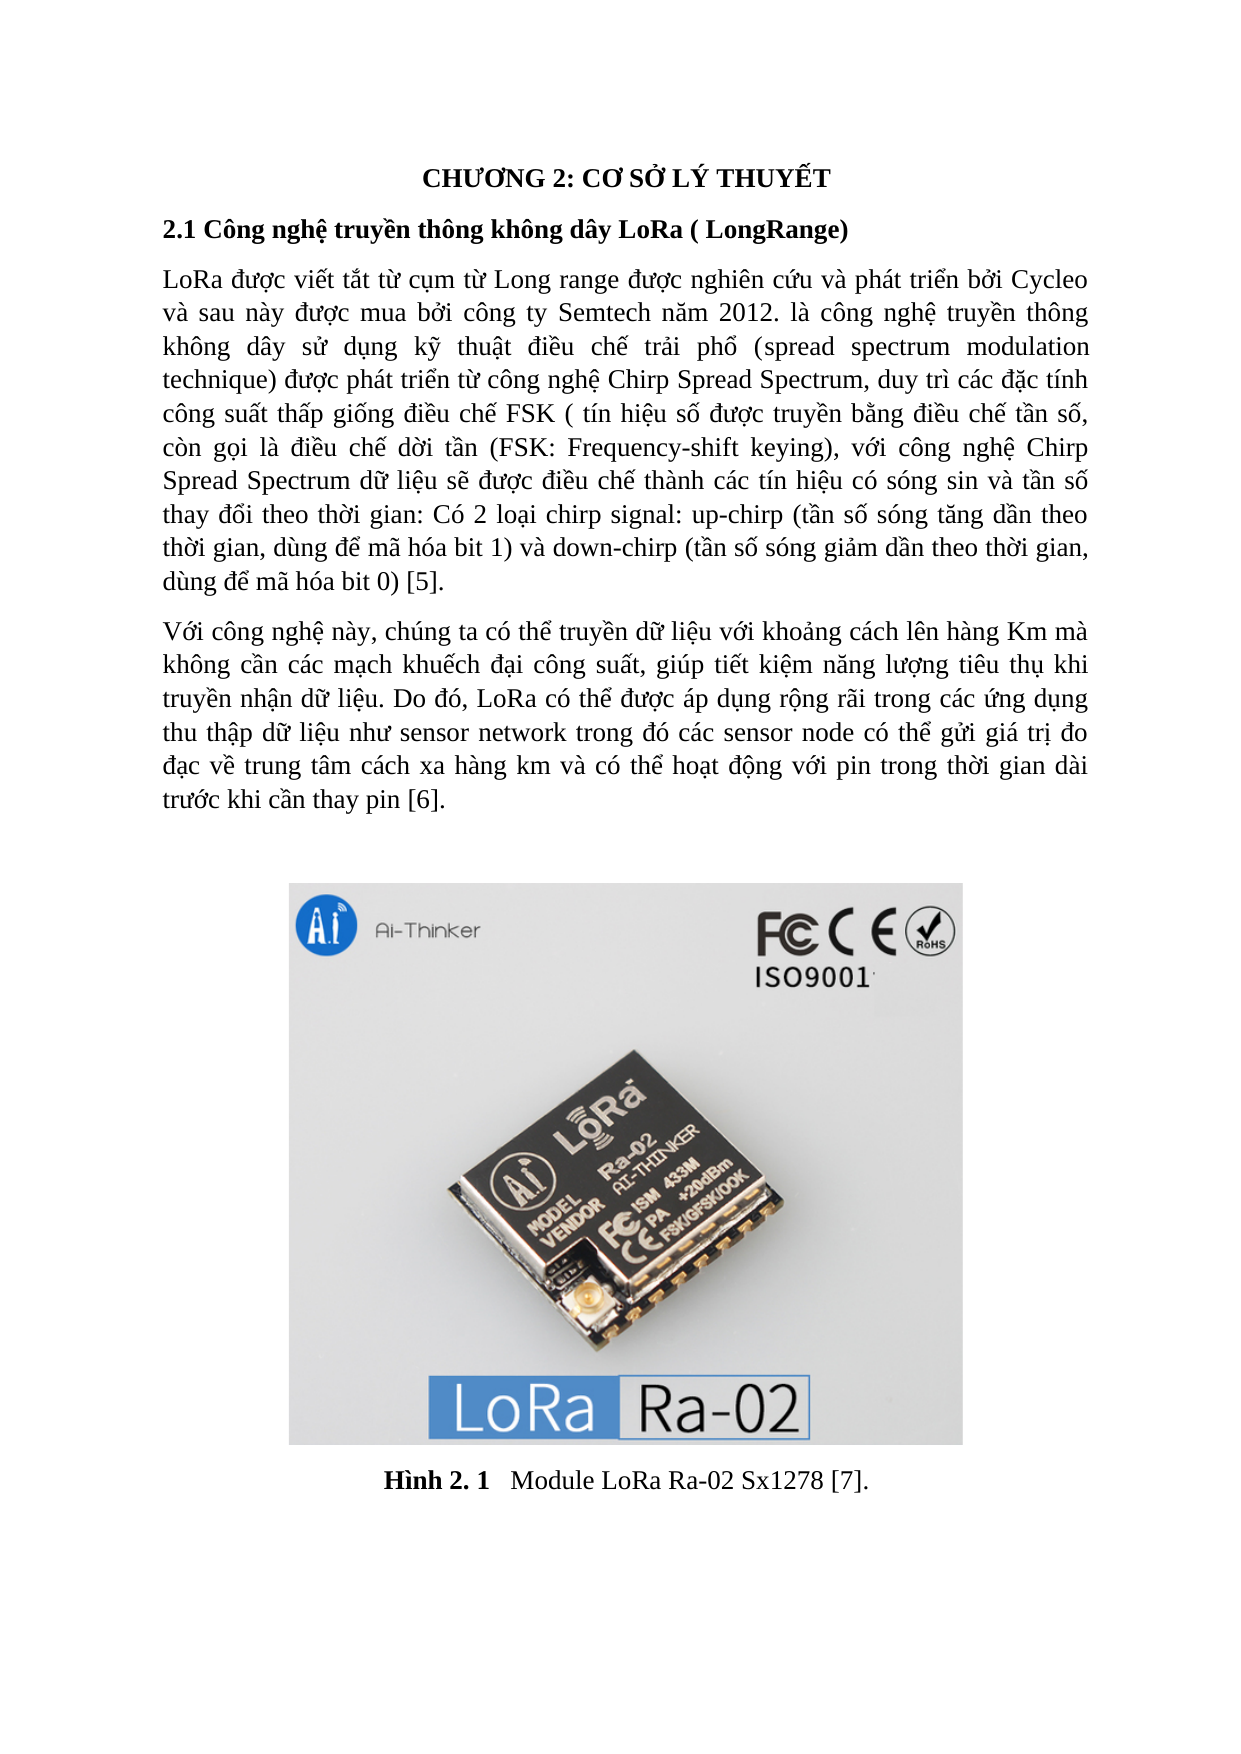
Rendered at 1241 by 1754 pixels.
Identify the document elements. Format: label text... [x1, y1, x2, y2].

text LoRa được viết tắt từ cụm từ Long range được nghiên cứu và phát triển bởi Cycleo và sau này được mua bởi công ty Semtech năm 2012. là công nghệ truyền thông không dây sử dụng kỹ thuật điều chế trải phổ (spread spectrum modulation technique) được phát triển từ công nghệ Chirp Spread Spectrum, duy trì các đặc tính công suất thấp giống điều chế FSK ( tín hiệu số được truyền bằng điều chế tần số, còn gọi là điều chế dời tần (FSK: Frequency-shift keying), với công nghệ Chirp Spread Spectrum dữ liệu sẽ được điều chế thành các tín hiệu có sóng sin và tần số thay đổi theo thời gian: Có 2 loại chirp signal: up-chirp (tần số sóng tăng dần theo thời gian, dùng để mã hóa bit 1) và down-chirp (tần số sóng giảm dần theo thời gian, dùng để mã hóa bit 0) . [162, 263, 1090, 596]
text Hình 2. 1 Module LoRa Ra-02 Sx1278 . [162, 1464, 1090, 1495]
text Với công nghệ này, chúng ta có thể truyền dữ liệu với khoảng cách lên hàng Km mà không cần các mạch khuếch đại công suất, giúp tiết kiệm năng lượng tiêu thụ khi truyền nhận dữ liệu. Do đó, LoRa có thể được áp dụng rộng rãi trong các ứng dụng thu thập dữ liệu như sensor network trong đó các sensor node có thể gửi giá trị đo đạc về trung tâm cách xa hàng km và có thể hoạt động với pin trong thời gian dài trước khi cần thay pin . [162, 615, 1090, 814]
text CHƯƠNG 2: CƠ SỞ LÝ THUYẾT [162, 162, 1090, 194]
text 2.1 Công nghệ truyền thông không dây LoRa ( LongRange) [162, 213, 1090, 244]
picture [288, 883, 964, 1445]
